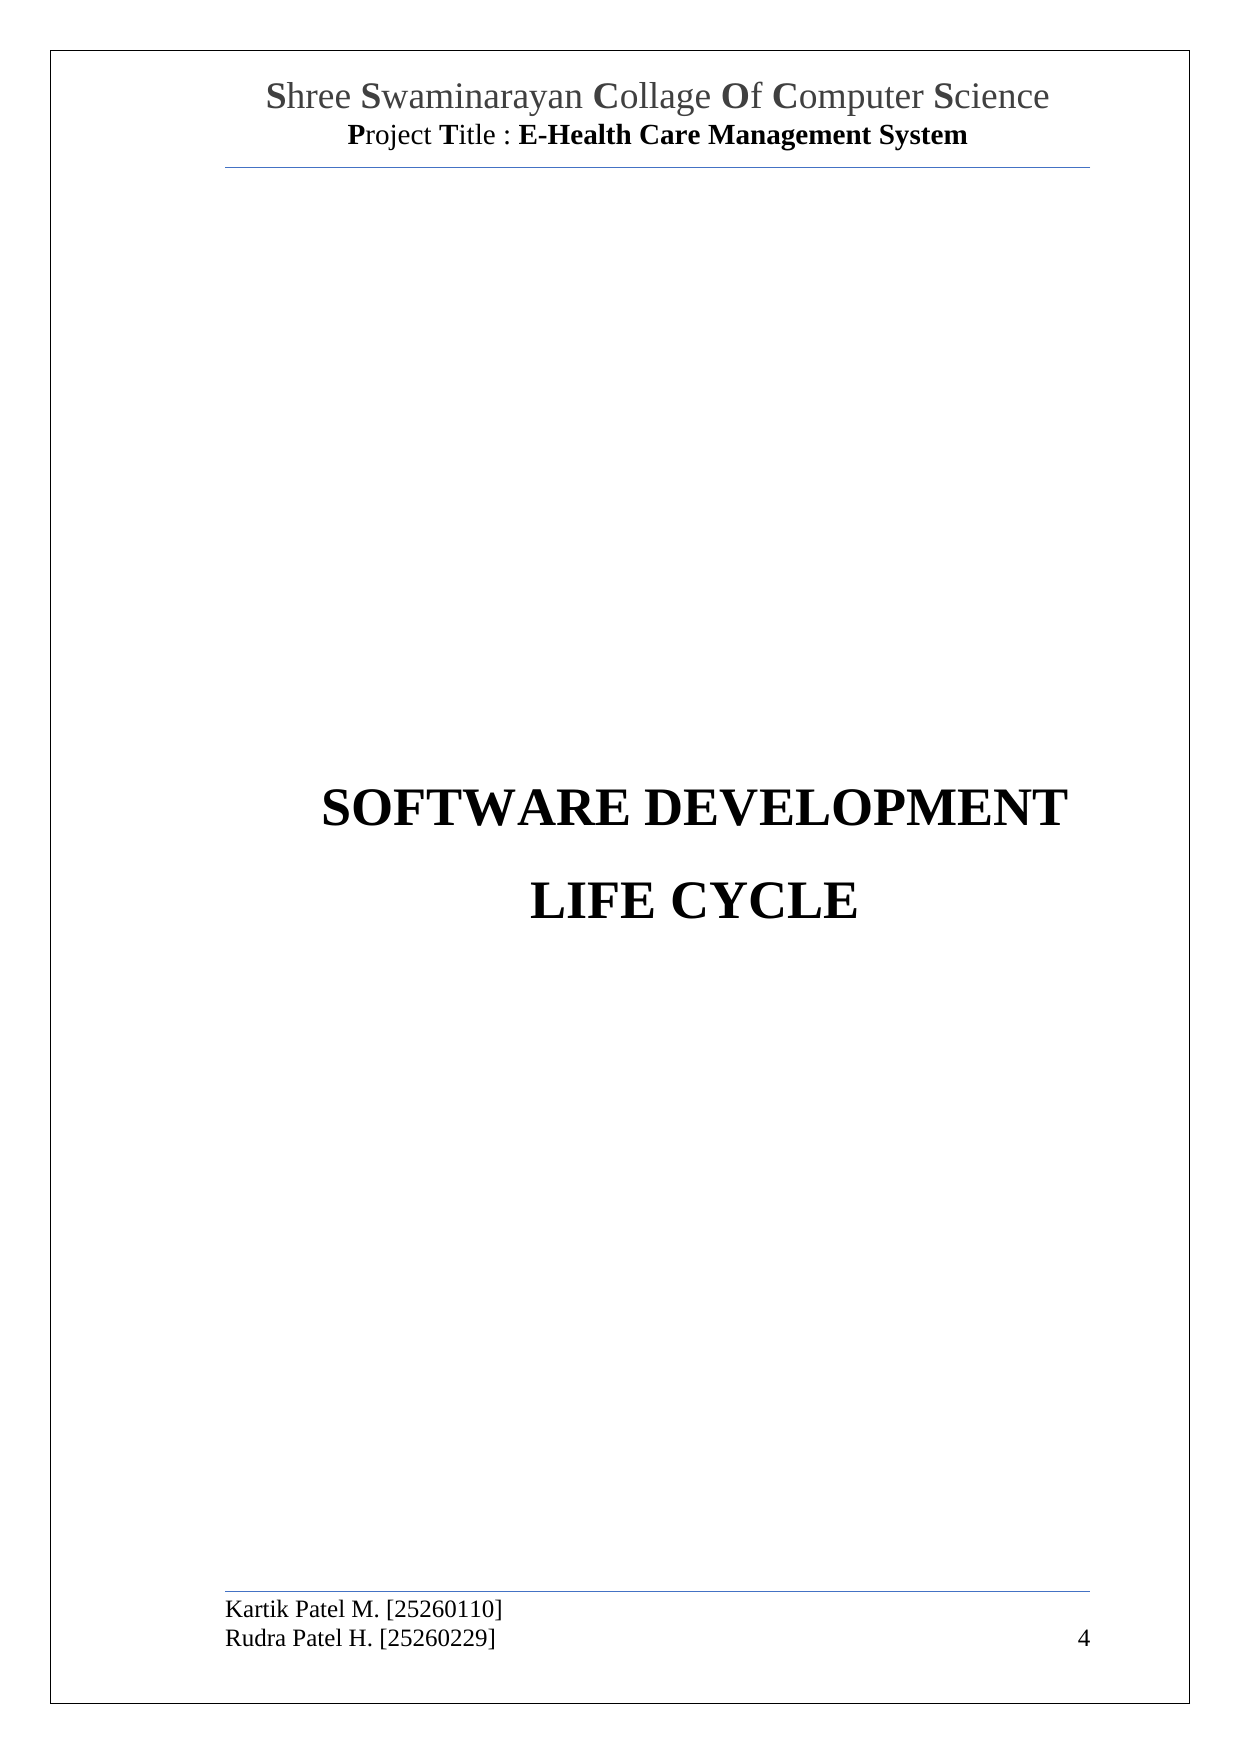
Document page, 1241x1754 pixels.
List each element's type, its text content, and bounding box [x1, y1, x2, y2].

text SOFTWARE DEVELOPMENT LIFE CYCLE [300, 774, 1090, 930]
